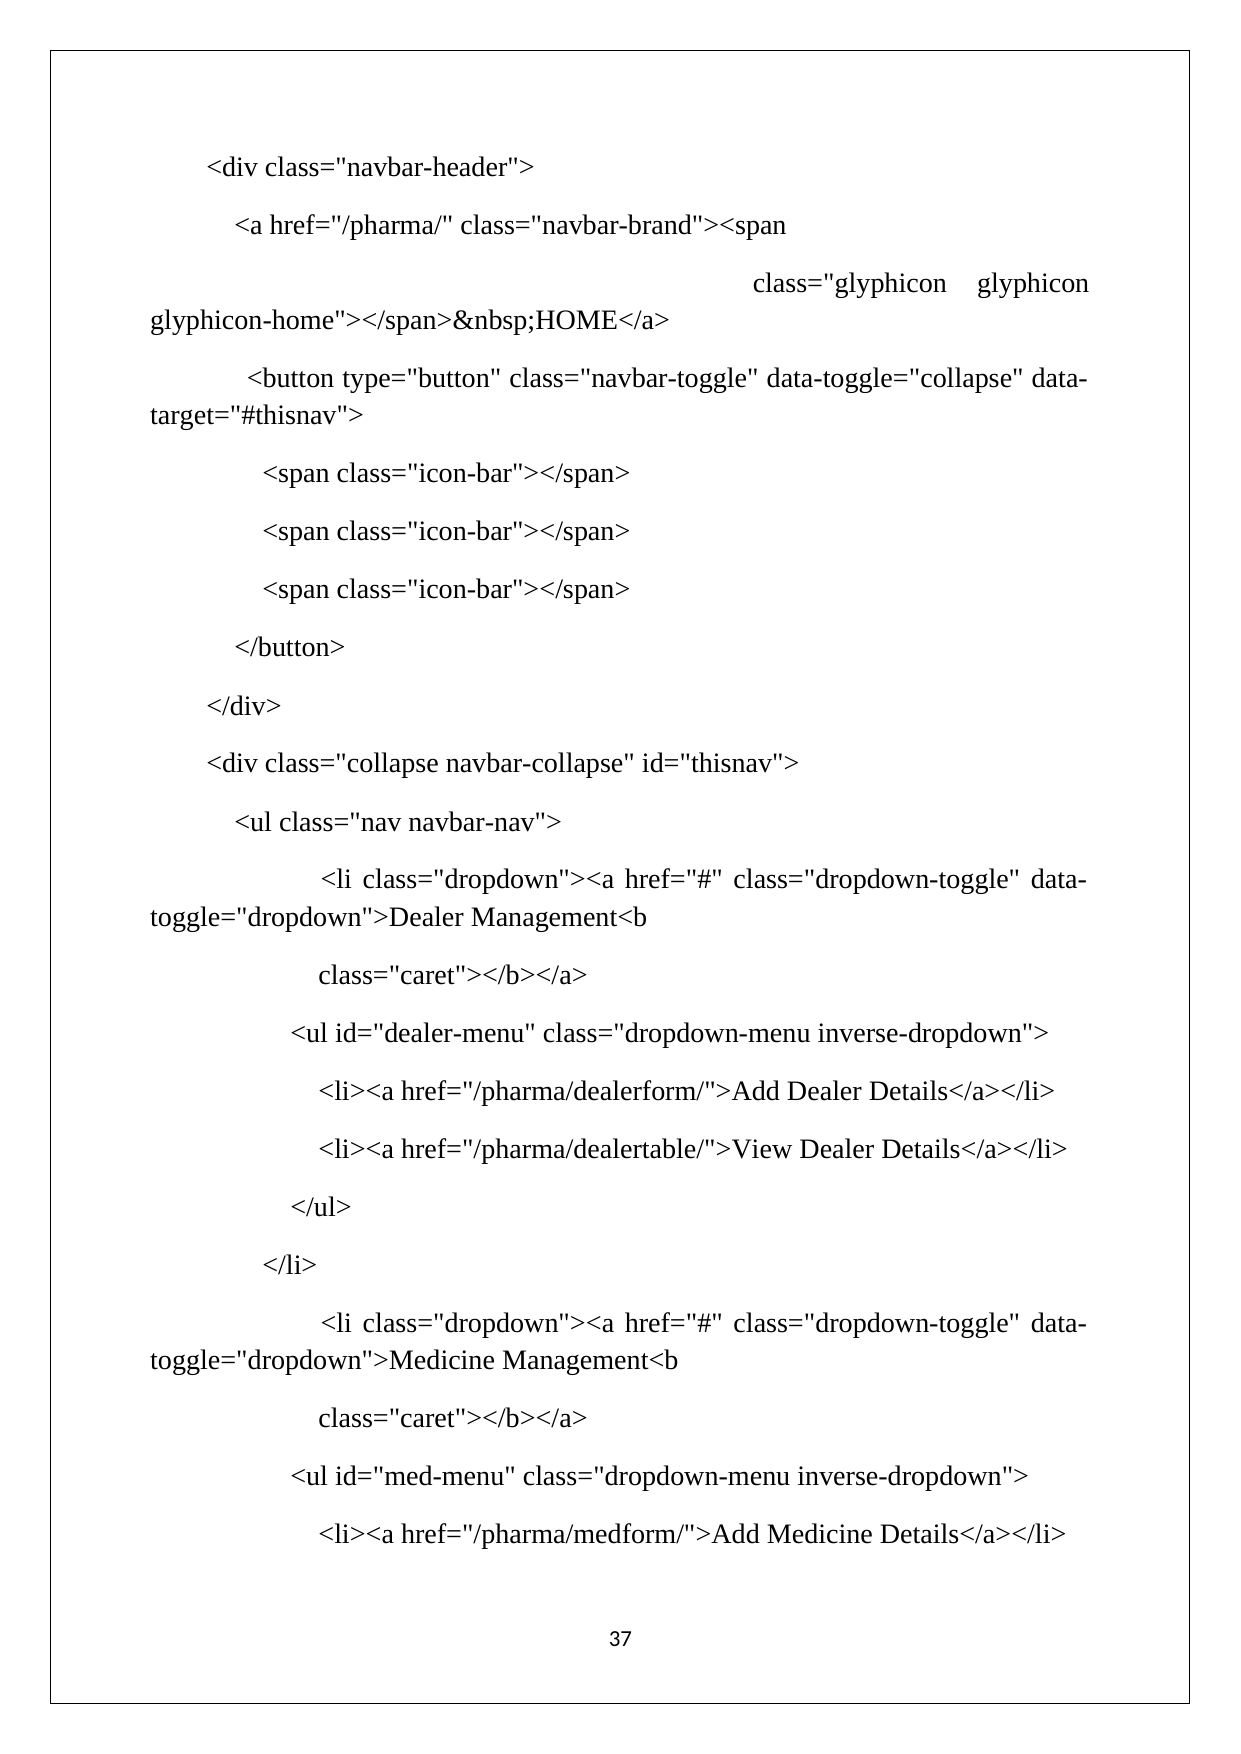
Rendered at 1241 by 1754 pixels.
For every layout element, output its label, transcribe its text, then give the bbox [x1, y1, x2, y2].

text <button type="button" class="navbar-toggle" data-toggle="collapse" data-target="#thisnav"> [150, 361, 1090, 431]
text <li class="dropdown"><a href="#" class="dropdown-toggle" data-toggle="dropdown">Dealer Management<b [150, 863, 1090, 932]
text </ul> [150, 1190, 1090, 1222]
text <span class="icon-bar"></span> [150, 456, 1090, 489]
text <ul class="nav navbar-nav"> [150, 804, 1090, 837]
text <li><a href="/pharma/medform/">Add Medicine Details</a></li> [150, 1517, 1090, 1549]
text <li class="dropdown"><a href="#" class="dropdown-toggle" data-toggle="dropdown">Medicine Management<b [150, 1306, 1090, 1376]
text <span class="icon-bar"></span> [150, 514, 1090, 547]
text <div class="navbar-header"> [150, 150, 1090, 182]
text </li> [150, 1248, 1090, 1280]
text </button> [150, 631, 1090, 663]
text <li><a href="/pharma/dealertable/">View Dealer Details</a></li> [150, 1132, 1090, 1164]
text class="caret"></b></a> [150, 1401, 1090, 1433]
text <span class="icon-bar"></span> [150, 572, 1090, 605]
text </div> [150, 688, 1090, 721]
text <ul id="med-menu" class="dropdown-menu inverse-dropdown"> [150, 1459, 1090, 1492]
text <ul id="dealer-menu" class="dropdown-menu inverse-dropdown"> [150, 1016, 1090, 1048]
text class="glyphicon glyphicon glyphicon-home"></span>&nbsp;HOME</a> [150, 266, 1090, 336]
text <a href="/pharma/" class="navbar-brand"><span [150, 208, 1090, 240]
text <div class="collapse navbar-collapse" id="thisnav"> [150, 747, 1090, 779]
text class="caret"></b></a> [150, 958, 1090, 990]
text <li><a href="/pharma/dealerform/">Add Dealer Details</a></li> [150, 1074, 1090, 1106]
